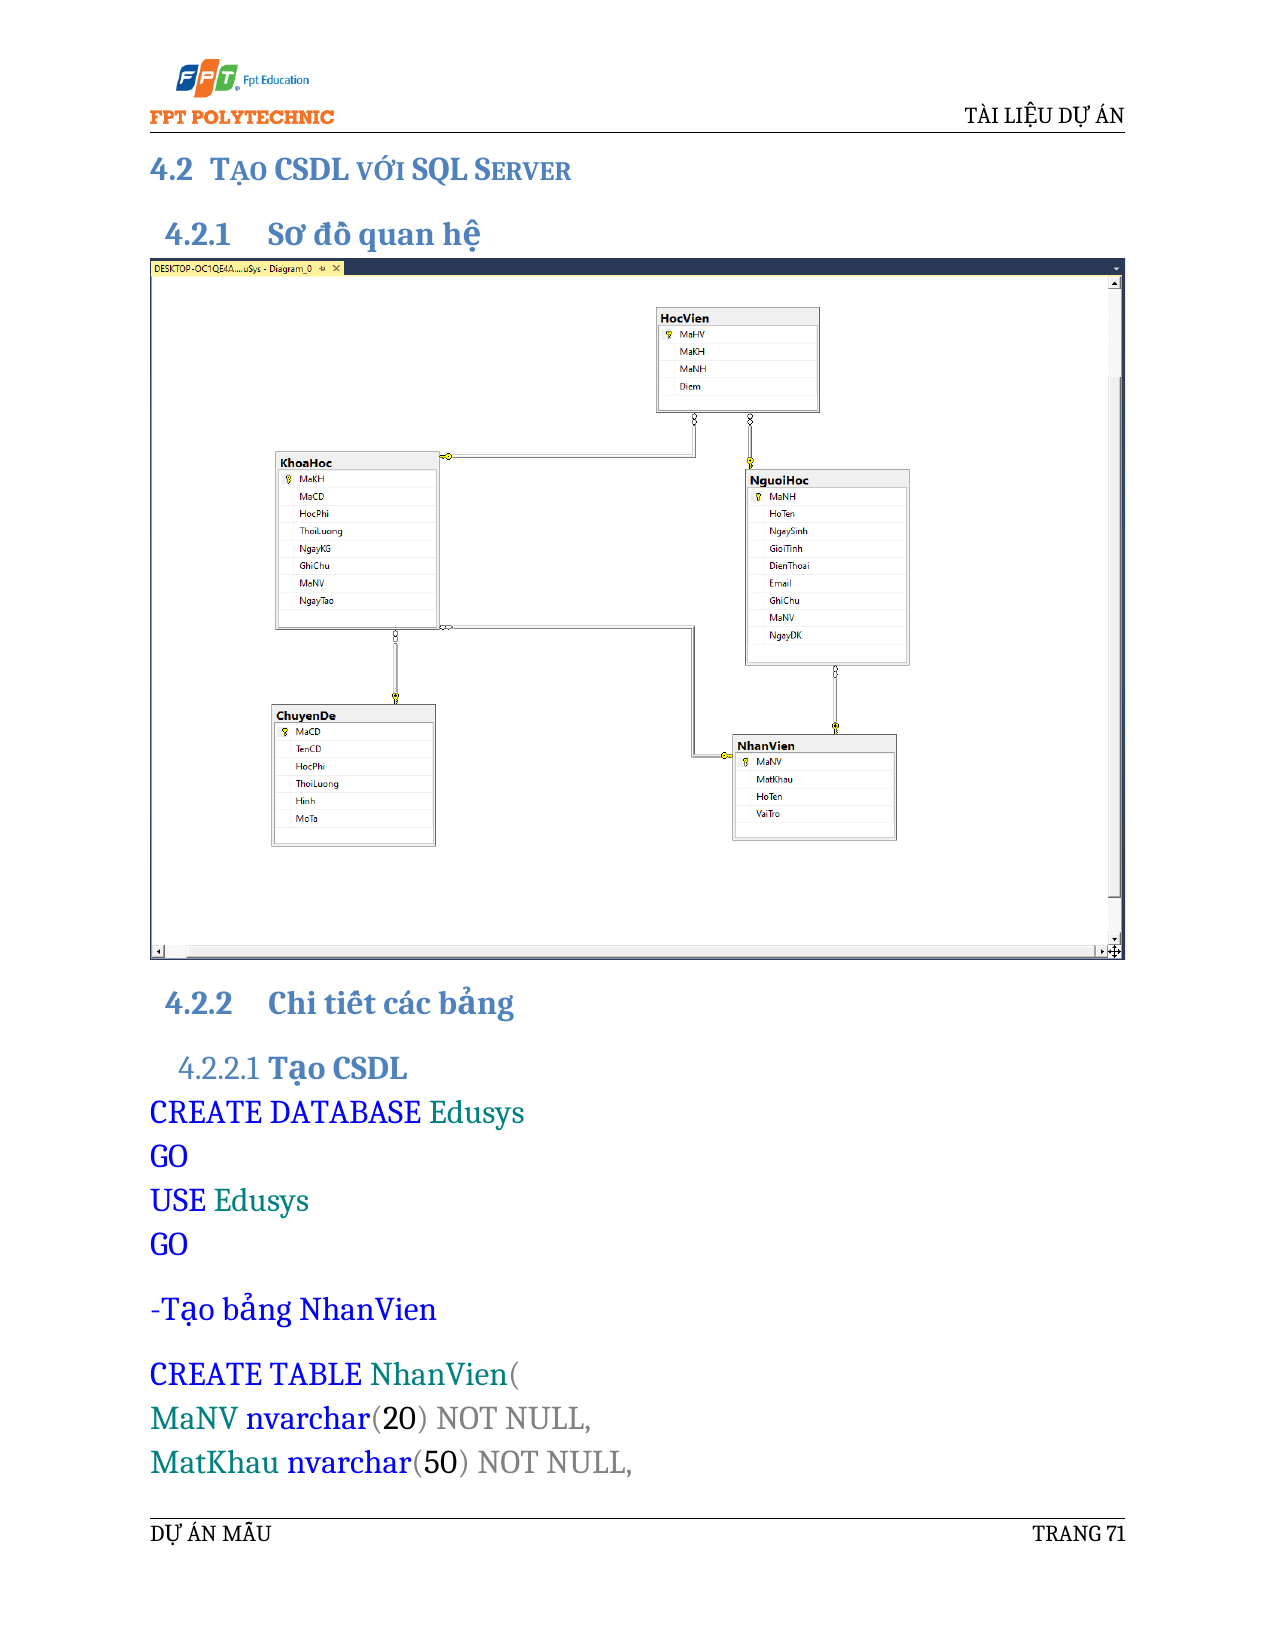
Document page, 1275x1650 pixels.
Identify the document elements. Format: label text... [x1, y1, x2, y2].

subtitle Chi tiết các bảng [165, 984, 1125, 1023]
subtitle Sơ đồ quan hệ [165, 215, 1125, 253]
text CREATE DATABASE Edusys GO USE Edusys GO [150, 1093, 1125, 1264]
picture [150, 59, 336, 124]
subtitle Tạo CSDL [178, 1049, 1125, 1088]
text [150, 1355, 1125, 1482]
text -Tạo bảng NhanVien [150, 1290, 1125, 1329]
picture [150, 258, 1125, 960]
subtitle Tạo CSDL với SQL Server [150, 150, 1125, 188]
